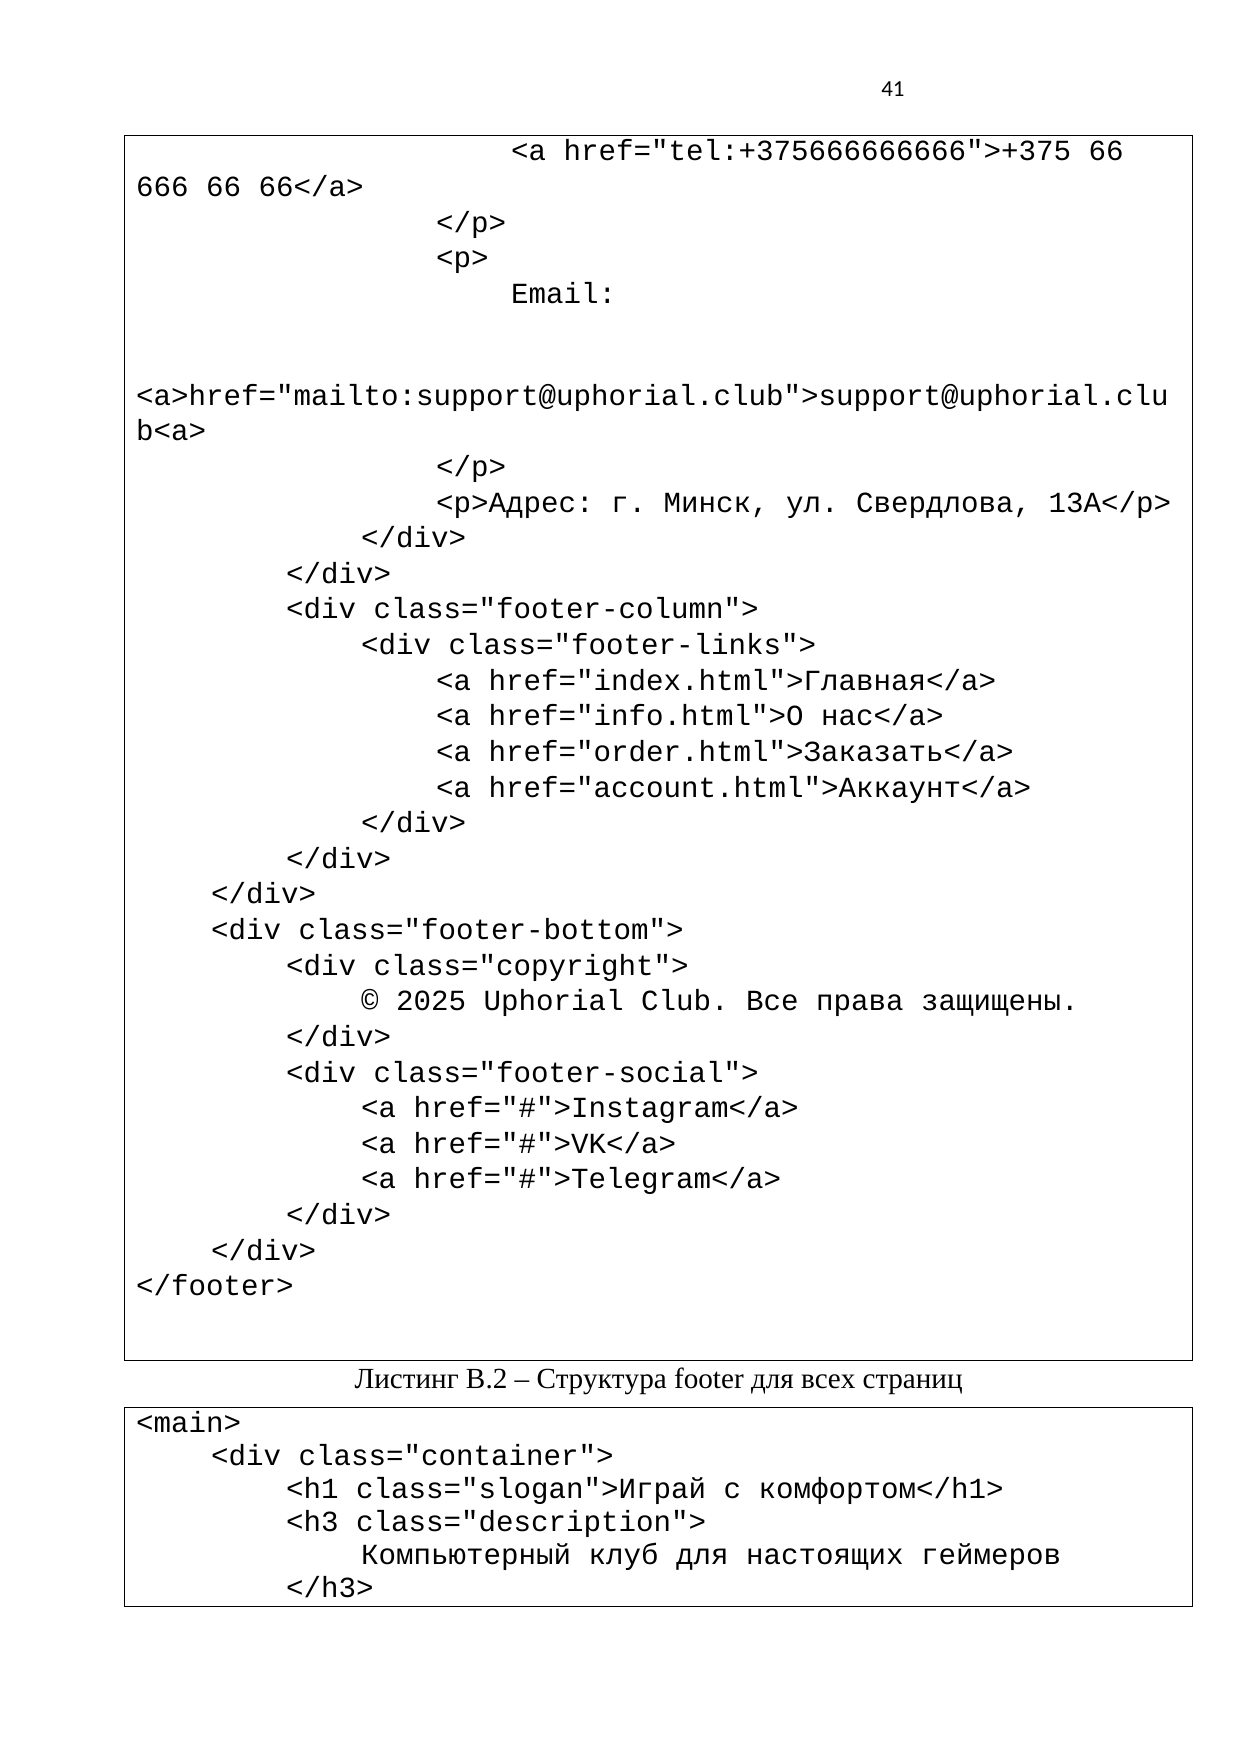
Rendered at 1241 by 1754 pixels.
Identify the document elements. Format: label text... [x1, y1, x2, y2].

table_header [125, 136, 1192, 1360]
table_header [125, 1408, 1192, 1606]
text Листинг В.2 – Структура footer для всех страниц [136, 1361, 1181, 1394]
